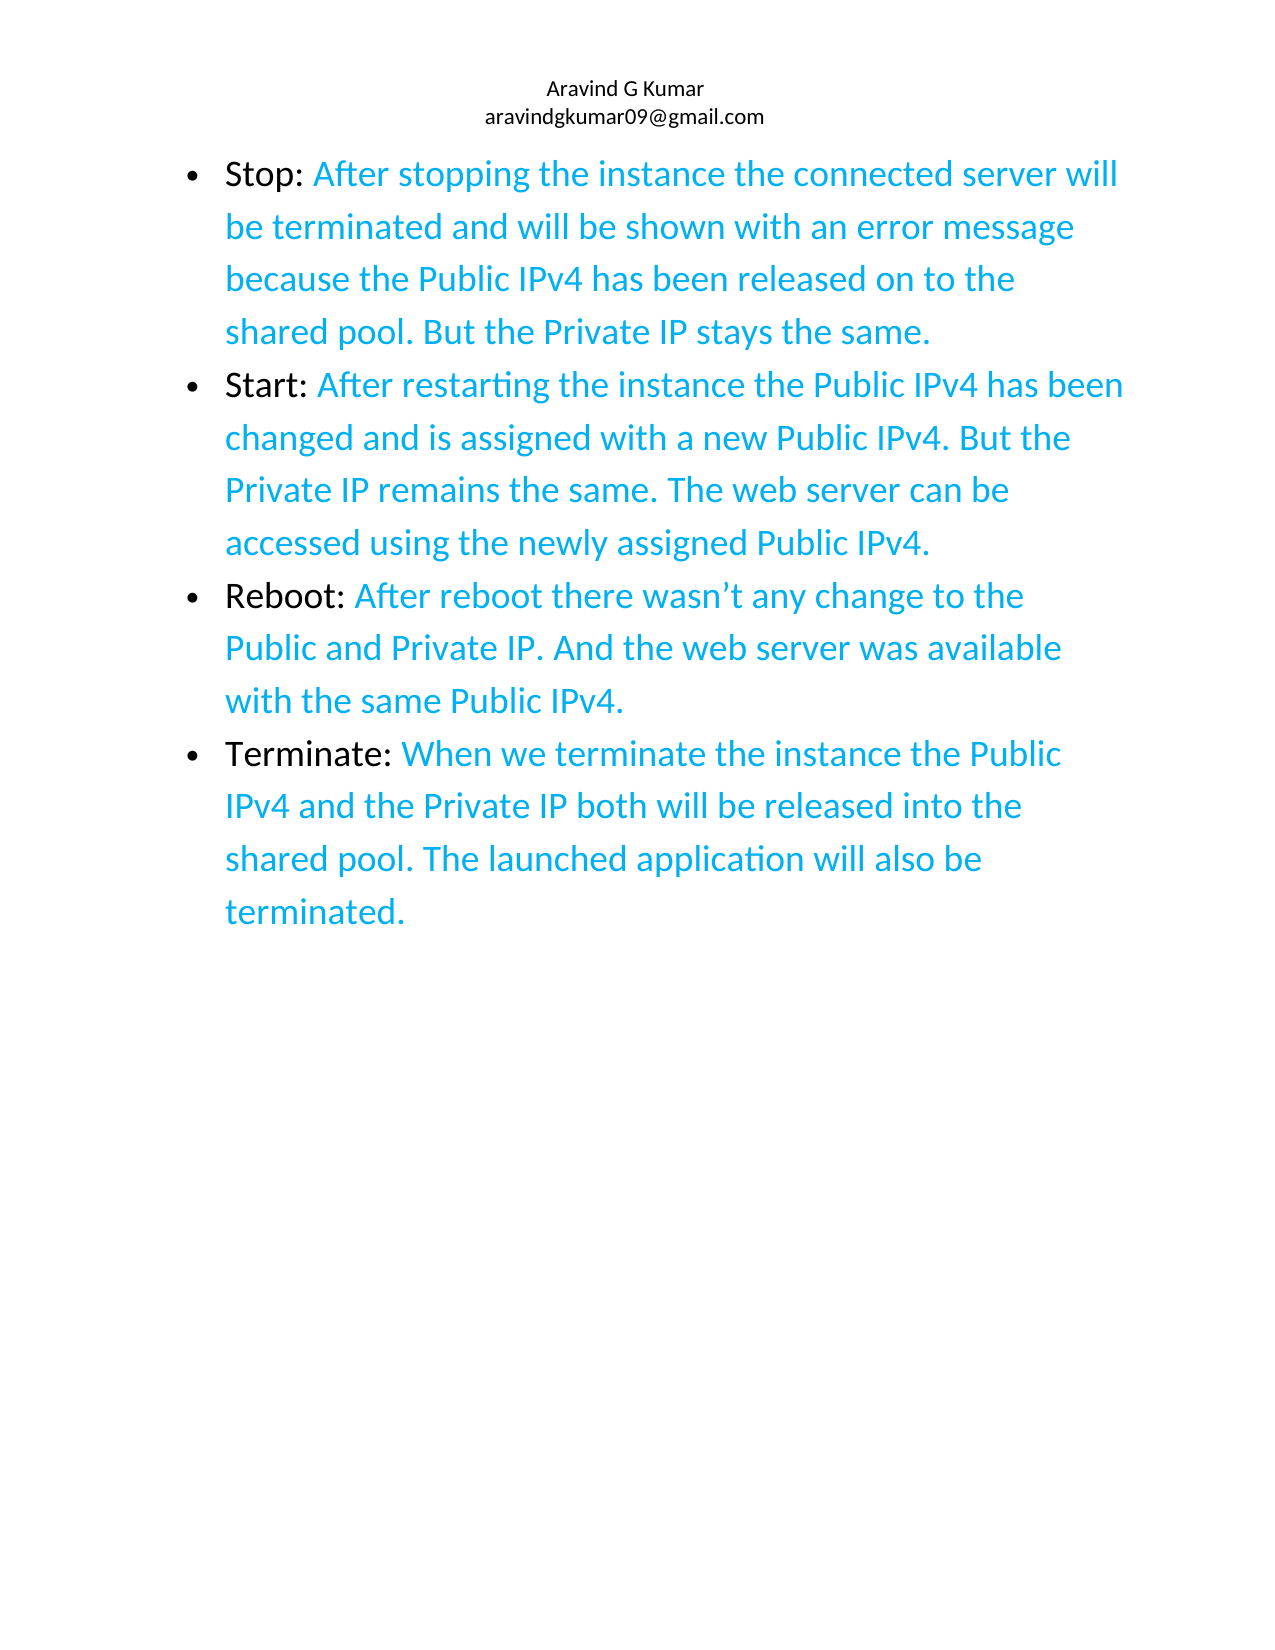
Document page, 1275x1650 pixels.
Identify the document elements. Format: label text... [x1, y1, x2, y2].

list Stop: After stopping the instance the connected server will be terminated and will be shown with an error message because the Public IPv4 has been released on to the shared pool. But the Private IP stays the same. [187, 150, 1125, 354]
list Start: After restarting the instance the Public IPv4 has been changed and is assigned with a new Public IPv4. But the Private IP remains the same. The web server can be accessed using the newly assigned Public IPv4. [187, 361, 1125, 565]
list Terminate: When we terminate the instance the Public IPv4 and the Private IP both will be released into the shared pool. The launched application will also be terminated. [187, 730, 1125, 934]
list Reboot: After reboot there wasn’t any change to the Public and Private IP. And the web server was available with the same Public IPv4. [187, 572, 1125, 723]
